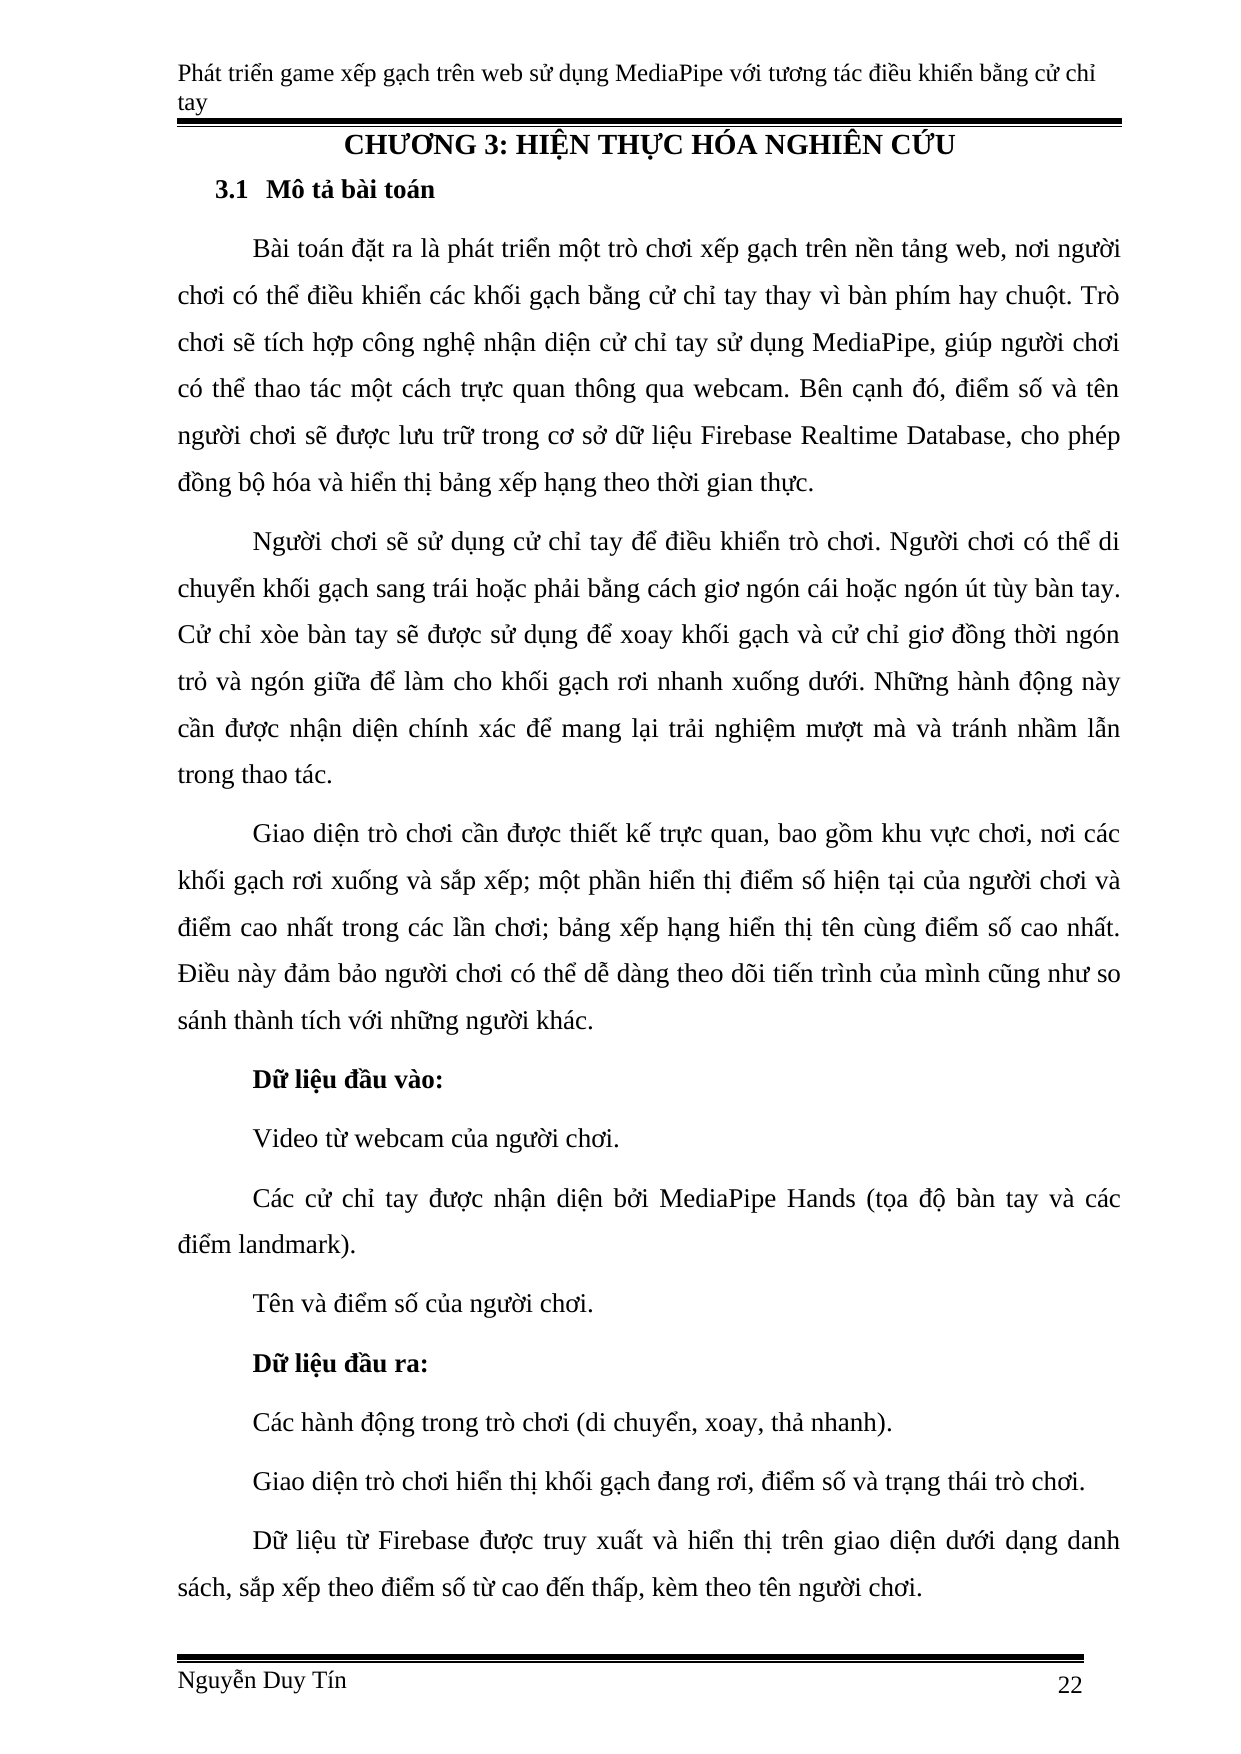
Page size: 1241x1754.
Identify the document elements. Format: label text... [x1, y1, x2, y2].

text Giao diện trò chơi hiển thị khối gạch đang rơi, điểm số và trạng thái trò chơi. [177, 1465, 1122, 1496]
text Người chơi sẽ sử dụng cử chỉ tay để điều khiển trò chơi. Người chơi có thể di chuyển khối gạch sang trái hoặc phải bằng cách giơ ngón cái hoặc ngón út tùy bàn tay. Cử chỉ xòe bàn tay sẽ được sử dụng để xoay khối gạch và cử chỉ giơ đồng thời ngón trỏ và ngón giữa để làm cho khối gạch rơi nhanh xuống dưới. Những hành động này cần được nhận diện chính xác để mang lại trải nghiệm mượt mà và tránh nhầm lẫn trong thao tác. [177, 525, 1122, 789]
subtitle Mô tả bài toán [215, 173, 1122, 204]
text Bài toán đặt ra là phát triển một trò chơi xếp gạch trên nền tảng web, nơi người chơi có thể điều khiển các khối gạch bằng cử chỉ tay thay vì bàn phím hay chuột. Trò chơi sẽ tích hợp công nghệ nhận diện cử chỉ tay sử dụng MediaPipe, giúp người chơi có thể thao tác một cách trực quan thông qua webcam. Bên cạnh đó, điểm số và tên người chơi sẽ được lưu trữ trong cơ sở dữ liệu Firebase Realtime Database, cho phép đồng bộ hóa và hiển thị bảng xếp hạng theo thời gian thực. [177, 232, 1122, 497]
text Giao diện trò chơi cần được thiết kế trực quan, bao gồm khu vực chơi, nơi các khối gạch rơi xuống và sắp xếp; một phần hiển thị điểm số hiện tại của người chơi và điểm cao nhất trong các lần chơi; bảng xếp hạng hiển thị tên cùng điểm số cao nhất. Điều này đảm bảo người chơi có thể dễ dàng theo dõi tiến trình của mình cũng như so sánh thành tích với những người khác. [177, 817, 1122, 1035]
text Các hành động trong trò chơi (di chuyển, xoay, thả nhanh). [177, 1406, 1122, 1437]
text Các cử chỉ tay được nhận diện bởi MediaPipe Hands (tọa độ bàn tay và các điểm landmark). [177, 1182, 1122, 1259]
text Tên và điểm số của người chơi. [177, 1287, 1122, 1319]
text Dữ liệu đầu vào: [177, 1063, 1122, 1094]
text Dữ liệu từ Firebase được truy xuất và hiển thị trên giao diện dưới dạng danh sách, sắp xếp theo điểm số từ cao đến thấp, kèm theo tên người chơi. [177, 1524, 1122, 1602]
text Video từ webcam của người chơi. [177, 1122, 1122, 1154]
text Dữ liệu đầu ra: [177, 1347, 1122, 1378]
subtitle CHƯƠNG 3: HIỆN THỰC HÓA NGHIÊN CỨU [177, 127, 1122, 161]
